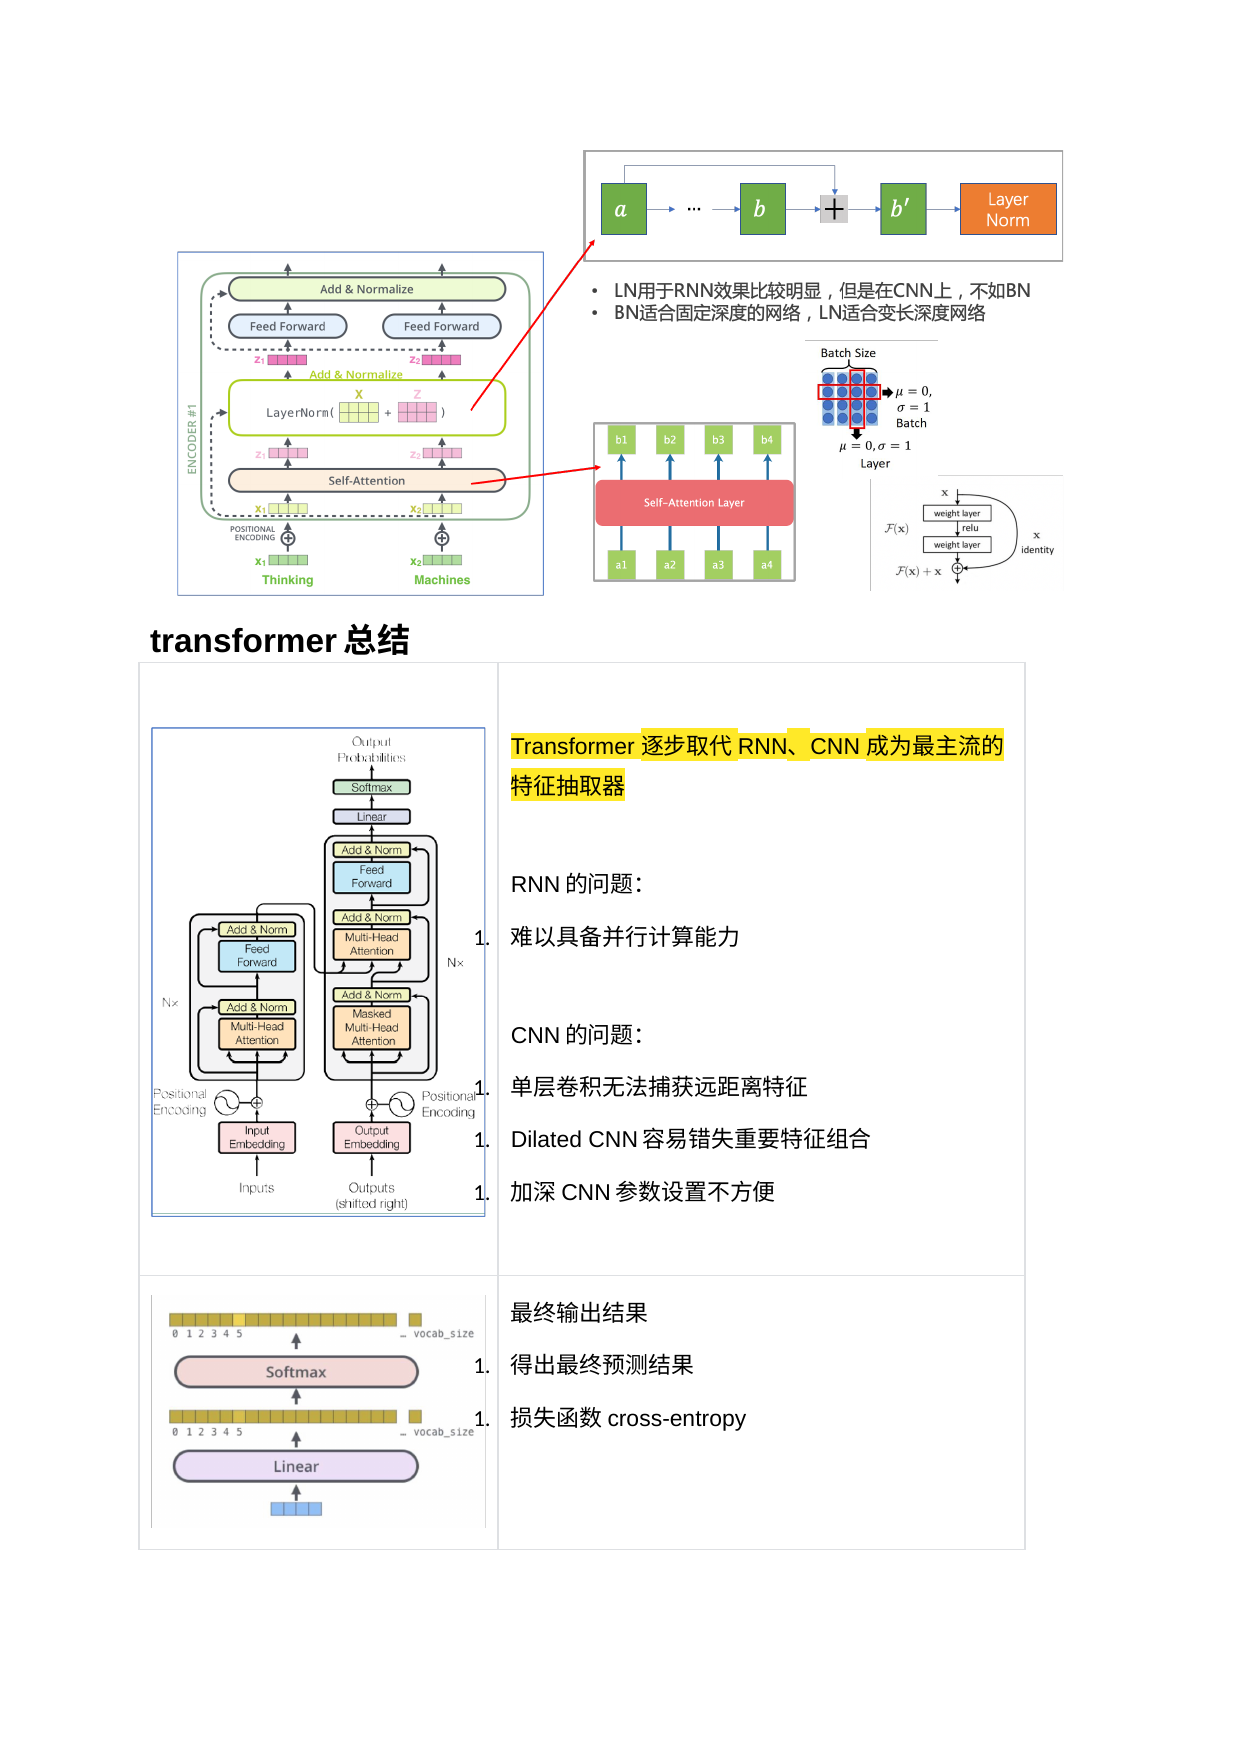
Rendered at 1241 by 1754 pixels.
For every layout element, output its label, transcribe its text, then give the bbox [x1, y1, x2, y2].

table_header Transformer 逐步取代 RNN、CNN 成为最主流的特征抽取器 RNN的问题： 难以具备并行计算能力 CNN的问题： 单层卷积无法捕获远距离特征 Dilated CNN容易错失重要特征组合 加深CNN参数设置不方便 [499, 663, 1024, 1275]
table_cell [140, 1276, 497, 1549]
table_header [140, 663, 497, 1275]
table_cell 最终输出结果 得出最终预测结果 损失函数 cross-entropy [499, 1276, 1024, 1549]
picture [151, 727, 486, 1217]
picture [177, 150, 1064, 596]
picture [151, 1295, 486, 1528]
